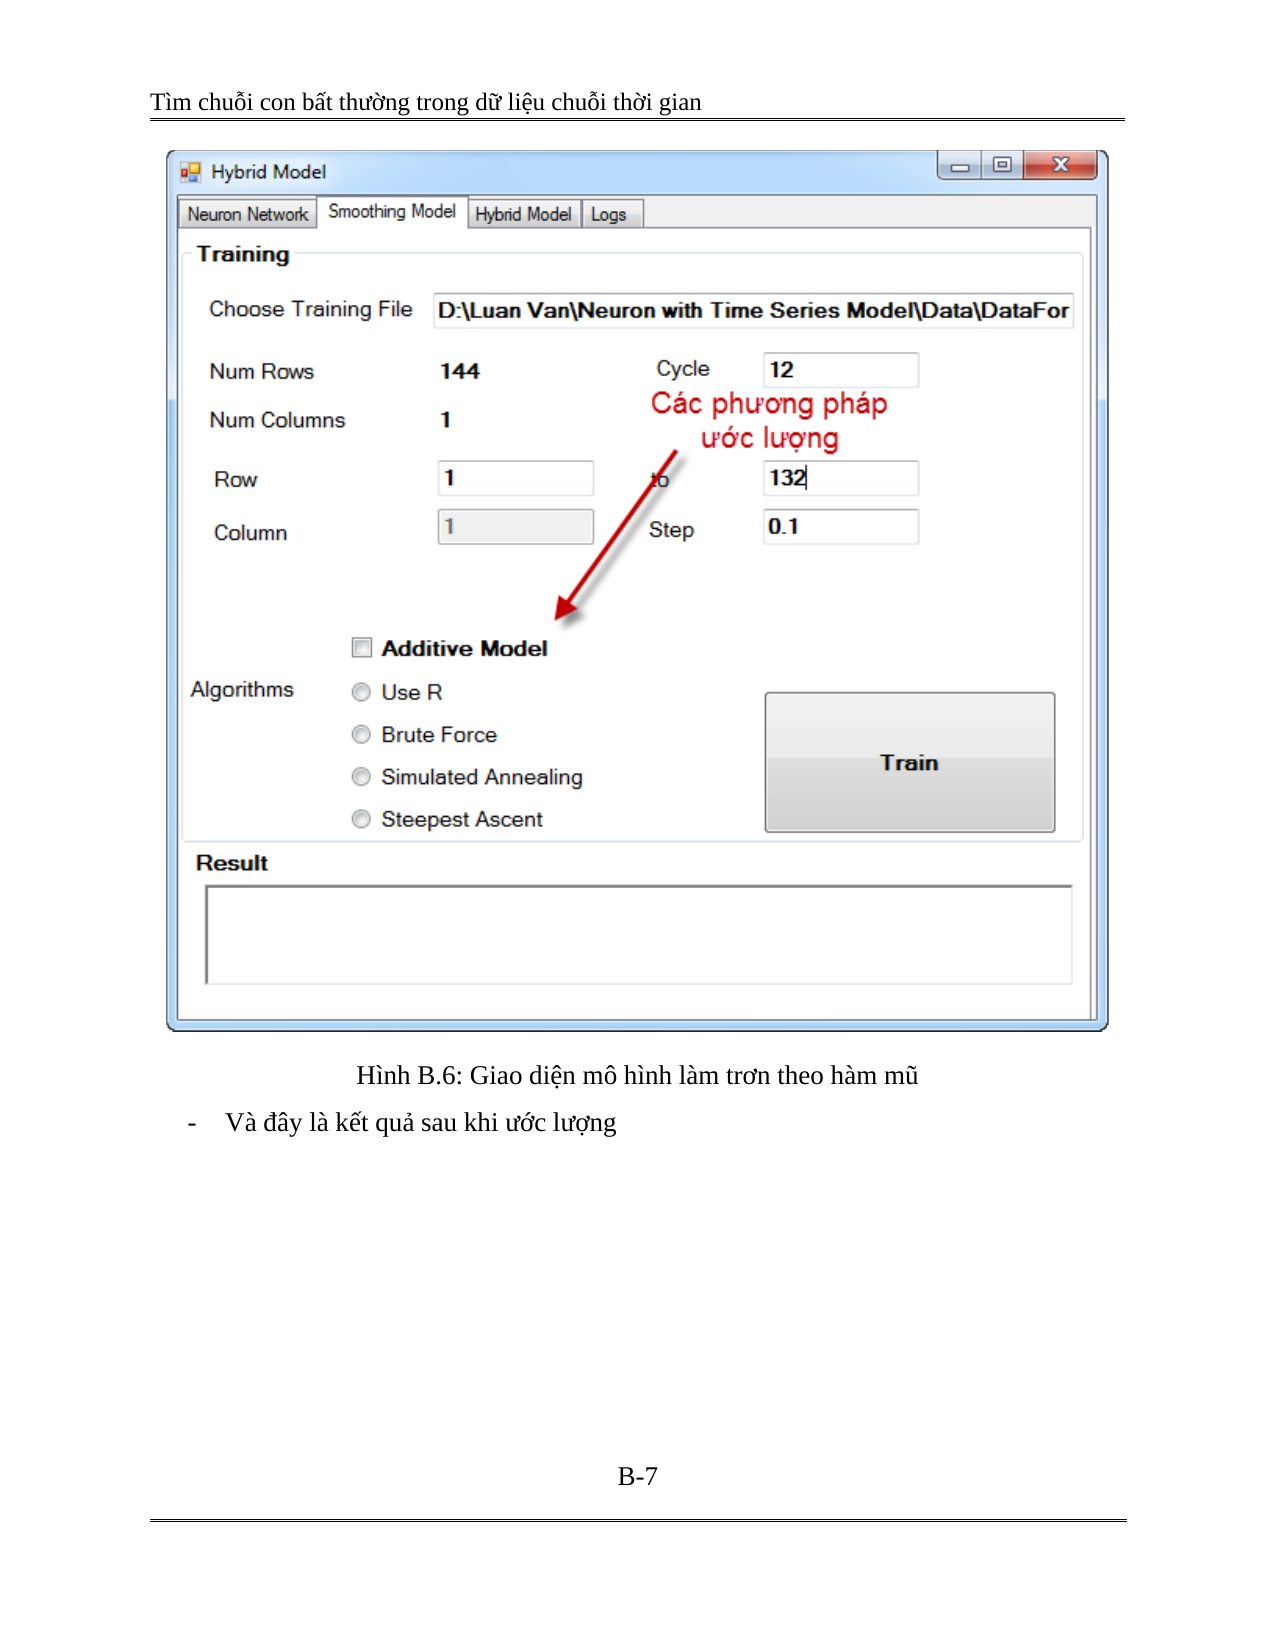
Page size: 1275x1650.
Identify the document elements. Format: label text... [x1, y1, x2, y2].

list Và đây là kết quả sau khi ước lượng [187, 1106, 1125, 1137]
picture [166, 150, 1109, 1032]
text Hình B.6: Giao diện mô hình làm trơn theo hàm mũ [150, 1059, 1125, 1090]
